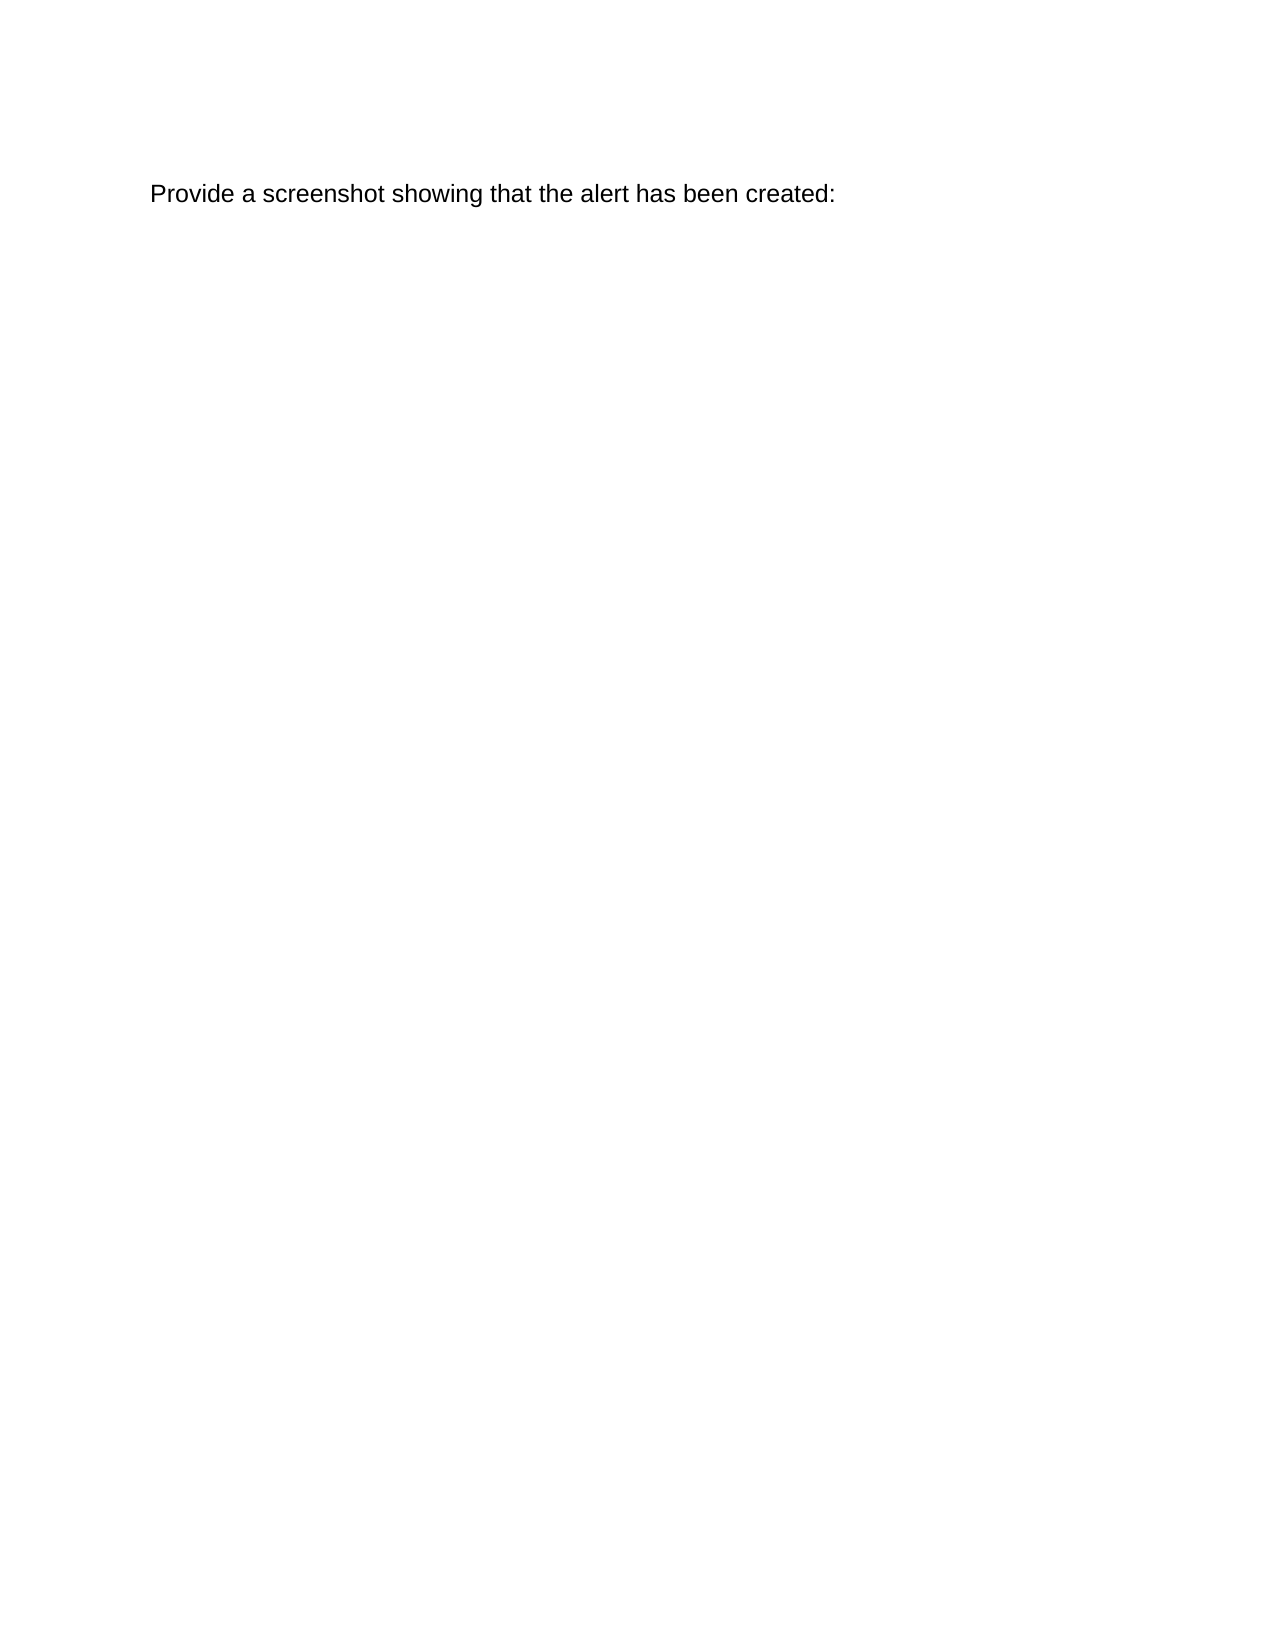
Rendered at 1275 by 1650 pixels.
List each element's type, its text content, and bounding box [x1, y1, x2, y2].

text Provide a screenshot showing that the alert has been created: [150, 179, 1125, 207]
